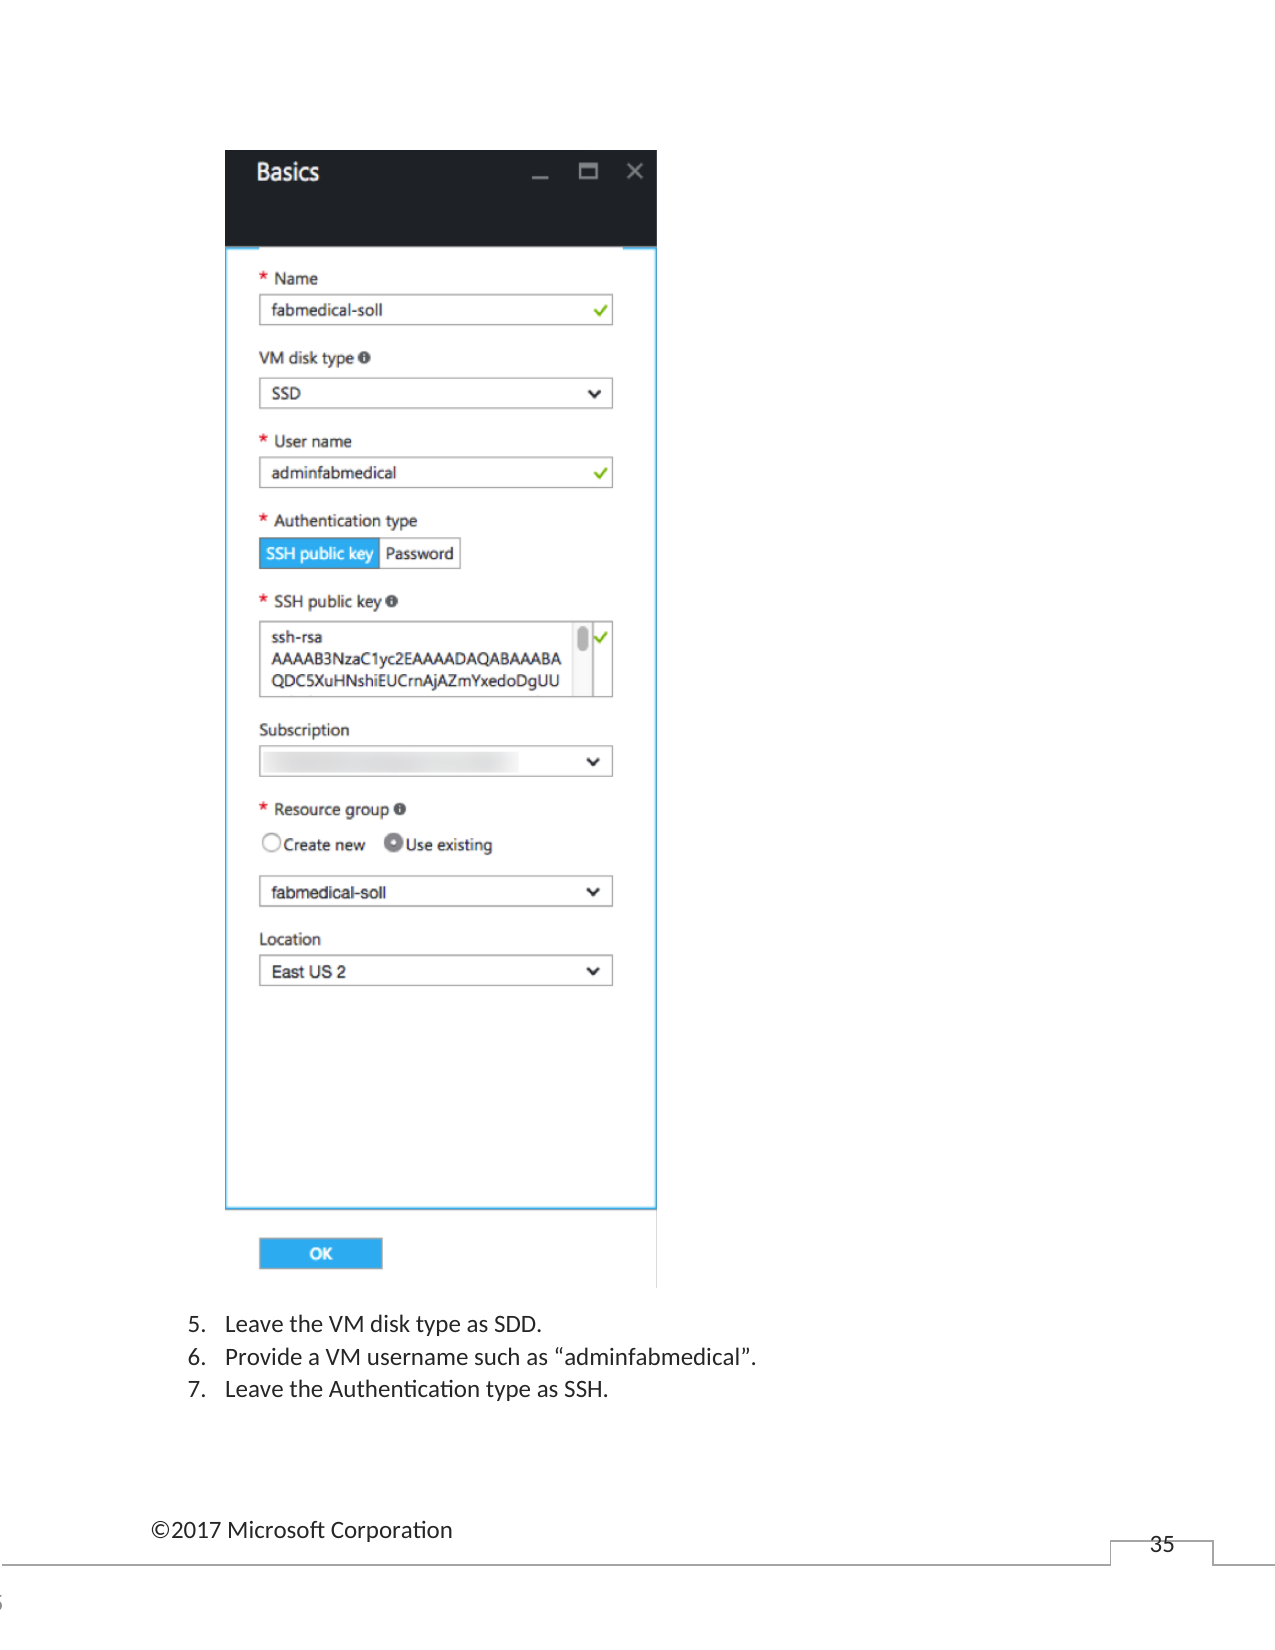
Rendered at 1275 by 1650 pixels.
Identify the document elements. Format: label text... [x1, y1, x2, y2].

list Leave the VM disk type as SDD. [187, 1308, 1125, 1338]
list Leave the Authentication type as SSH. [187, 1374, 1125, 1404]
picture [225, 150, 658, 1289]
list Provide a VM username such as “adminfabmedical”. [187, 1341, 1125, 1371]
